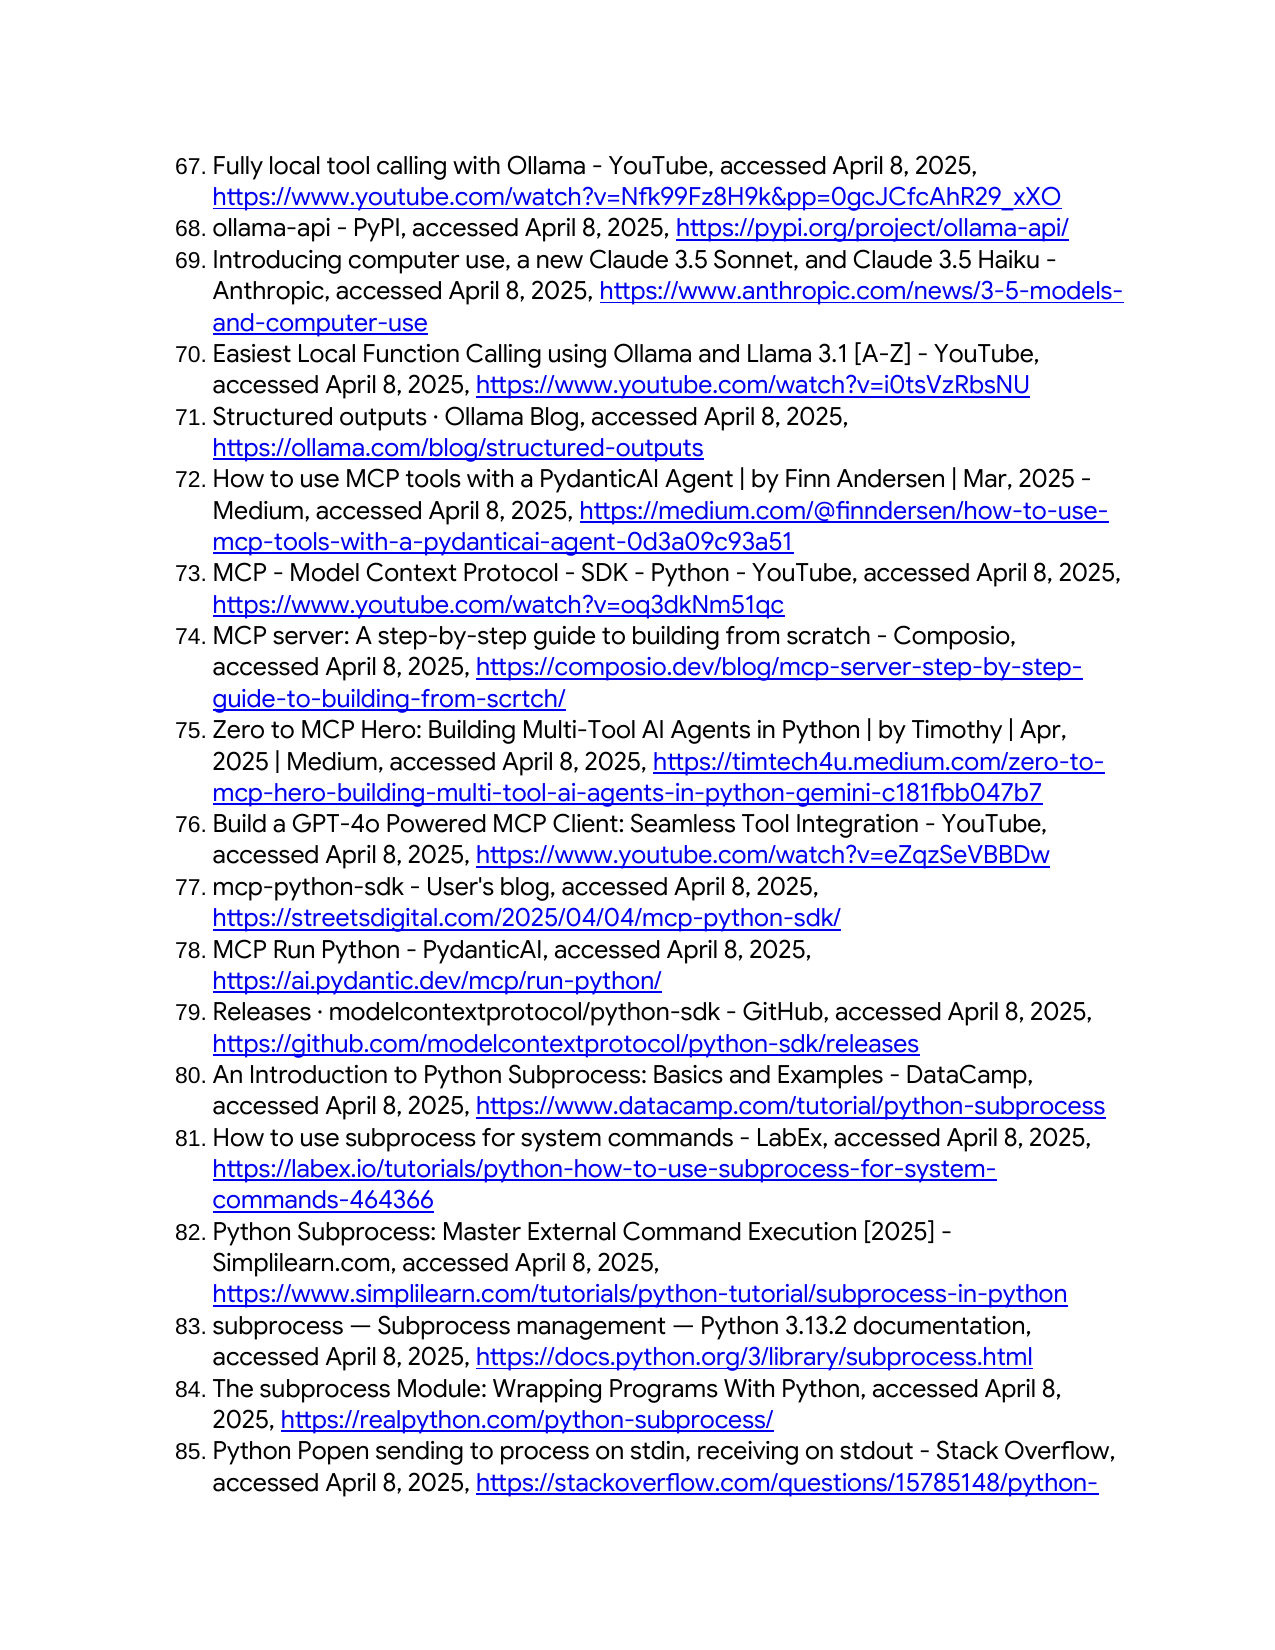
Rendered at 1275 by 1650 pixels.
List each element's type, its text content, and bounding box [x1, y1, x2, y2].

list Structured outputs · Ollama Blog, accessed April 8, 2025, https://ollama.com/blog/structured-outputs [175, 401, 1125, 463]
list The subprocess Module: Wrapping Programs With Python, accessed April 8, 2025, https://realpython.com/python-subprocess/ [175, 1373, 1125, 1436]
list How to use MCP tools with a PydanticAI Agent | by Finn Andersen | Mar, 2025 - Medium, accessed April 8, 2025, https://medium.com/@finndersen/how-to-use-mcp-tools-with-a-pydanticai-agent-0d3a09c93a51 [175, 463, 1125, 558]
list How to use subprocess for system commands - LabEx, accessed April 8, 2025, https://labex.io/tutorials/python-how-to-use-subprocess-for-system-commands-464366 [175, 1122, 1125, 1216]
list Python Subprocess: Master External Command Execution [2025] - Simplilearn.com, accessed April 8, 2025, https://www.simplilearn.com/tutorials/python-tutorial/subprocess-in-python [175, 1216, 1125, 1310]
list Fully local tool calling with Ollama - YouTube, accessed April 8, 2025, https://www.youtube.com/watch?v=Nfk99Fz8H9k&pp=0gcJCfcAhR29_xXO [175, 150, 1125, 213]
list Releases · modelcontextprotocol/python-sdk - GitHub, accessed April 8, 2025, https://github.com/modelcontextprotocol/python-sdk/releases [175, 997, 1125, 1059]
list ollama-api - PyPI, accessed April 8, 2025, https://pypi.org/project/ollama-api/ [175, 213, 1125, 244]
list Build a GPT-4o Powered MCP Client: Seamless Tool Integration - YouTube, accessed April 8, 2025, https://www.youtube.com/watch?v=eZqzSeVBBDw [175, 808, 1125, 871]
list Introducing computer use, a new Claude 3.5 Sonnet, and Claude 3.5 Haiku - Anthropic, accessed April 8, 2025, https://www.anthropic.com/news/3-5-models-and-computer-use [175, 244, 1125, 338]
list MCP Run Python - PydanticAI, accessed April 8, 2025, https://ai.pydantic.dev/mcp/run-python/ [175, 934, 1125, 997]
list mcp-python-sdk - User's blog, accessed April 8, 2025, https://streetsdigital.com/2025/04/04/mcp-python-sdk/ [175, 871, 1125, 934]
list Easiest Local Function Calling using Ollama and Llama 3.1 [A-Z] - YouTube, accessed April 8, 2025, https://www.youtube.com/watch?v=i0tsVzRbsNU [175, 338, 1125, 401]
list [175, 1436, 1125, 1498]
list Zero to MCP Hero: Building Multi-Tool AI Agents in Python | by Timothy | Apr, 2025 | Medium, accessed April 8, 2025, https://timtech4u.medium.com/zero-to-mcp-hero-building-multi-tool-ai-agents-in-python-gemini-c181fbb047b7 [175, 714, 1125, 808]
list MCP - Model Context Protocol - SDK - Python - YouTube, accessed April 8, 2025, https://www.youtube.com/watch?v=oq3dkNm51qc [175, 558, 1125, 620]
list subprocess — Subprocess management — Python 3.13.2 documentation, accessed April 8, 2025, https://docs.python.org/3/library/subprocess.html [175, 1310, 1125, 1373]
list An Introduction to Python Subprocess: Basics and Examples - DataCamp, accessed April 8, 2025, https://www.datacamp.com/tutorial/python-subprocess [175, 1059, 1125, 1122]
list MCP server: A step-by-step guide to building from scratch - Composio, accessed April 8, 2025, https://composio.dev/blog/mcp-server-step-by-step-guide-to-building-from-scrtch/ [175, 620, 1125, 714]
